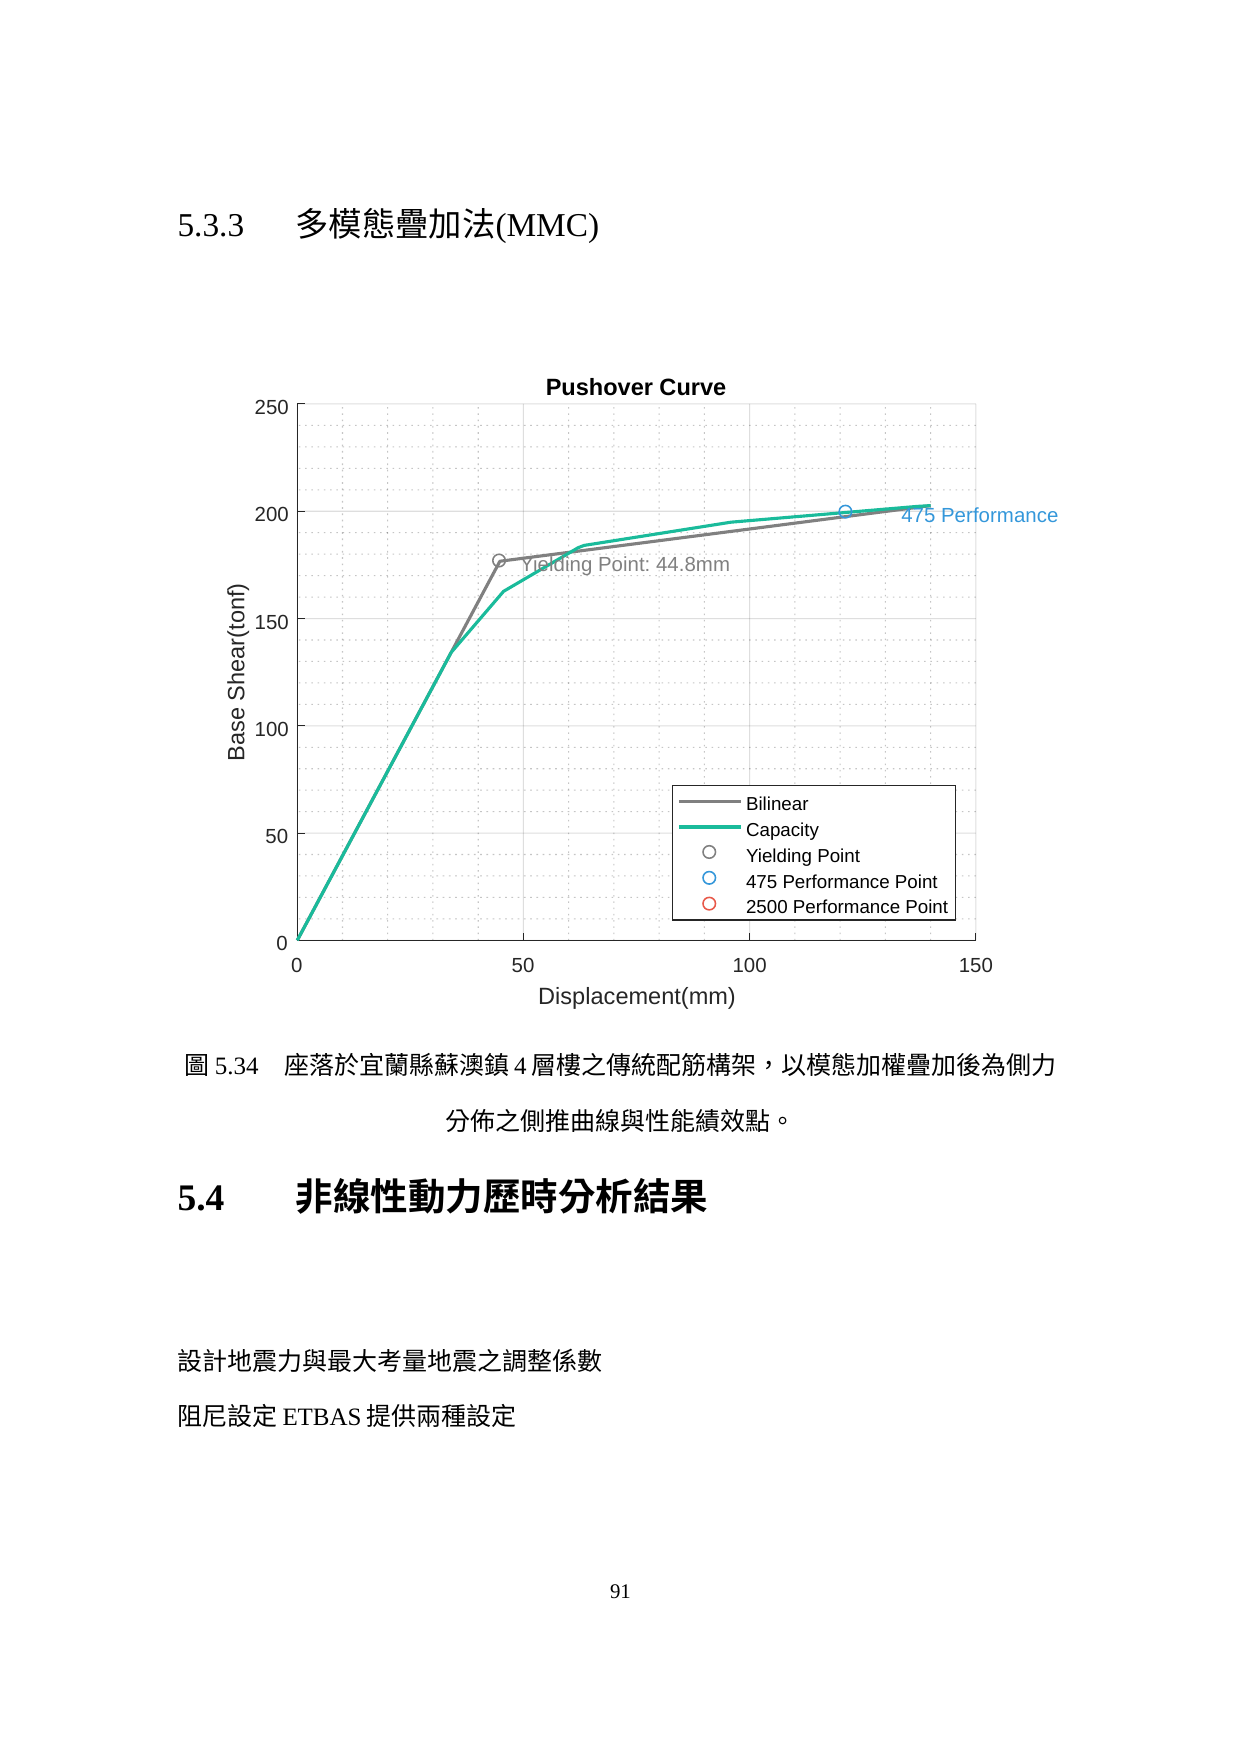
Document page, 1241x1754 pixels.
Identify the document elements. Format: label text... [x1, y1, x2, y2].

text 阻尼設定ETBAS提供兩種設定 [177, 1396, 1063, 1433]
subtitle 非線性動力歷時分析結果 [177, 1157, 1063, 1232]
subtitle 多模態疊加法(MMC) [177, 184, 1063, 259]
text 設計地震力與最大考量地震之調整係數 [177, 1340, 1063, 1378]
